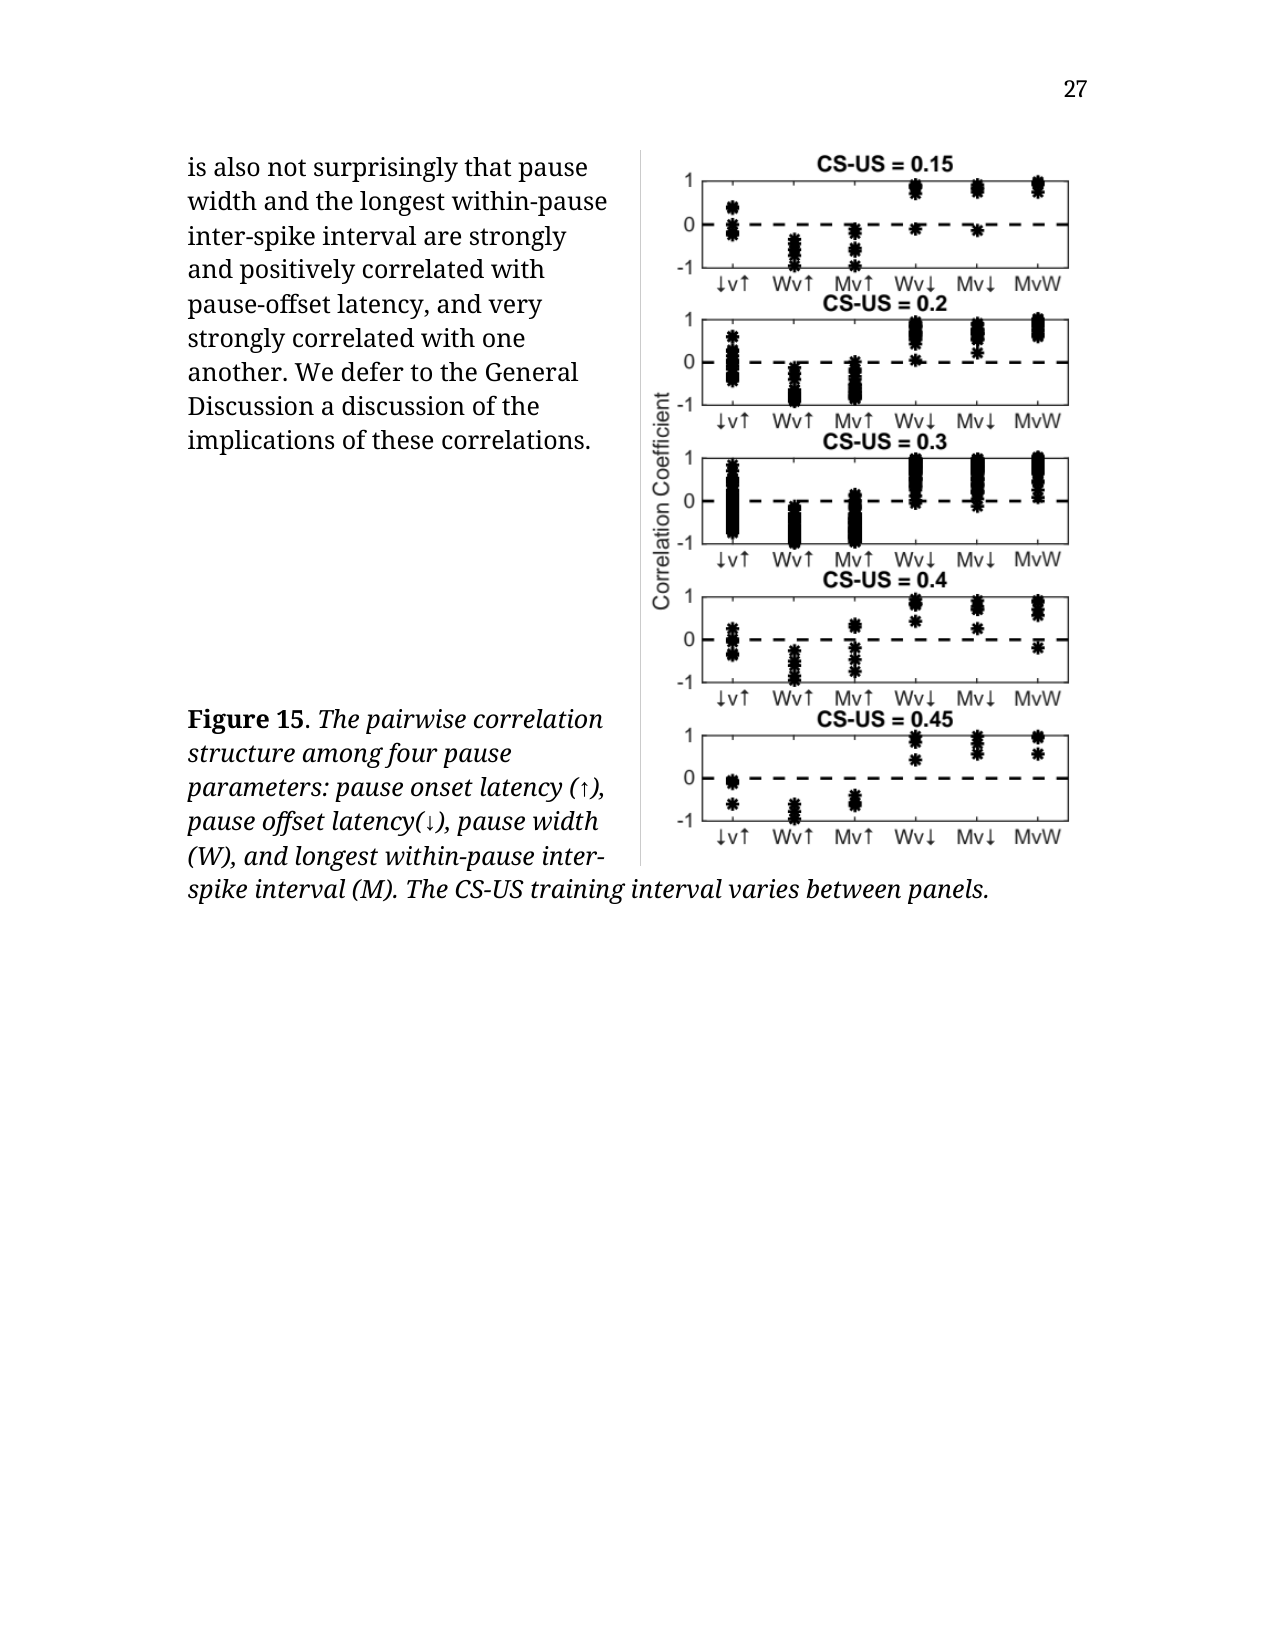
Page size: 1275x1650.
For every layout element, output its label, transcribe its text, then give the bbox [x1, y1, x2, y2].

text Figure 15. The pairwise correlation structure among four pause parameters: pause onset latency (↑), pause offset latency(↓), pause width (W), and longest within-pause inter-spike interval (M). The CS-US training interval varies between panels. [187, 702, 1087, 906]
